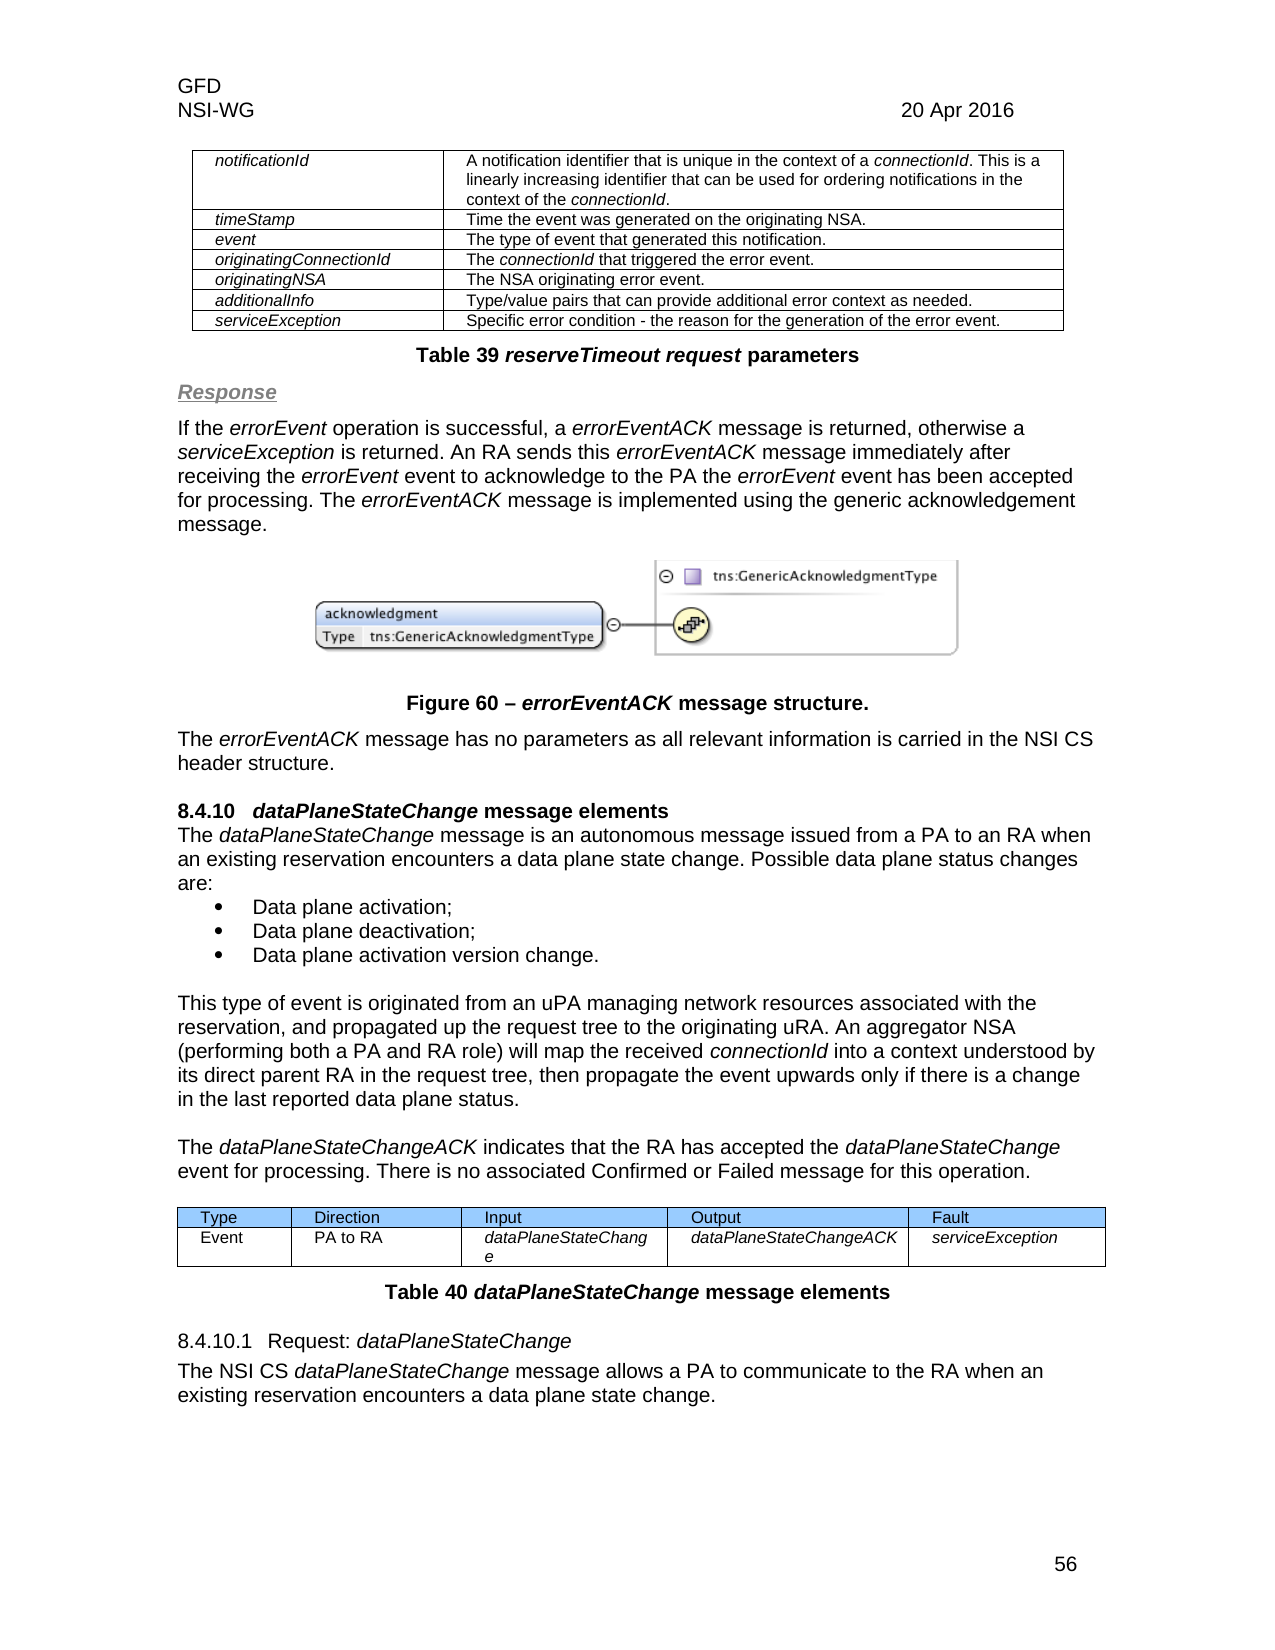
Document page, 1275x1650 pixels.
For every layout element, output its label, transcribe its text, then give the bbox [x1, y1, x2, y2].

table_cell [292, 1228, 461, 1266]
list Data plane activation; [215, 895, 1098, 919]
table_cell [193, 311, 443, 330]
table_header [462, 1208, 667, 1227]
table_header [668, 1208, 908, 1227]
text Table 40 dataPlaneStateChange message elements [177, 1280, 1098, 1304]
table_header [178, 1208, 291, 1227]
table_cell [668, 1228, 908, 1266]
text The NSI CS dataPlaneStateChange message allows a PA to communicate to the RA when an existing reservation encounters a data plane state change. [177, 1359, 1098, 1407]
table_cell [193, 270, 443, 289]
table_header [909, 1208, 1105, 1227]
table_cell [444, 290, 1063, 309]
text Figure 60 – errorEventACK message structure. [177, 691, 1098, 714]
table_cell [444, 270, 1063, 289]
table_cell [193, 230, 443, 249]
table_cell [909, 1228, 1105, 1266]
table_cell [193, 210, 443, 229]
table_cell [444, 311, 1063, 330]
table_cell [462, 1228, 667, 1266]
text This type of event is originated from an uPA managing network resources associated with the reservation, and propagated up the request tree to the originating uRA. An aggregator NSA (performing both a PA and RA role) will map the received connectionId into a context understood by its direct parent RA in the request tree, then propagate the event upwards only if there is a change in the last reported data plane status. [177, 991, 1098, 1111]
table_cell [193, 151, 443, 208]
list Data plane activation version change. [215, 943, 1098, 967]
subtitle Request: dataPlaneStateChange [177, 1329, 1098, 1353]
list Data plane deactivation; [215, 919, 1098, 943]
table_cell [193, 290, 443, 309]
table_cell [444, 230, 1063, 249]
text The dataPlaneStateChange message is an autonomous message issued from a PA to an RA when an existing reservation encounters a data plane state change. Possible data plane status changes are: [177, 823, 1098, 895]
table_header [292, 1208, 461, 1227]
text The dataPlaneStateChangeACK indicates that the RA has accepted the dataPlaneStateChange event for processing. There is no associated Confirmed or Failed message for this operation. [177, 1135, 1098, 1183]
picture [315, 560, 960, 657]
subtitle dataPlaneStateChange message elements [177, 799, 1098, 823]
text Table 39 reserveTimeout request parameters [177, 343, 1098, 367]
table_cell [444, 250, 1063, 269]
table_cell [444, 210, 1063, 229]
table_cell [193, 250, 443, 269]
text Response [177, 380, 1098, 404]
text The errorEventACK message has no parameters as all relevant information is carried in the NSI CS header structure. [177, 727, 1098, 775]
text If the errorEvent operation is successful, a errorEventACK message is returned, otherwise a serviceException is returned. An RA sends this errorEventACK message immediately after receiving the errorEvent event to acknowledge to the PA the errorEvent event has been accepted for processing. The errorEventACK message is implemented using the generic acknowledgement message. [177, 416, 1098, 536]
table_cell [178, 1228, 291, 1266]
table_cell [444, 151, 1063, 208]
